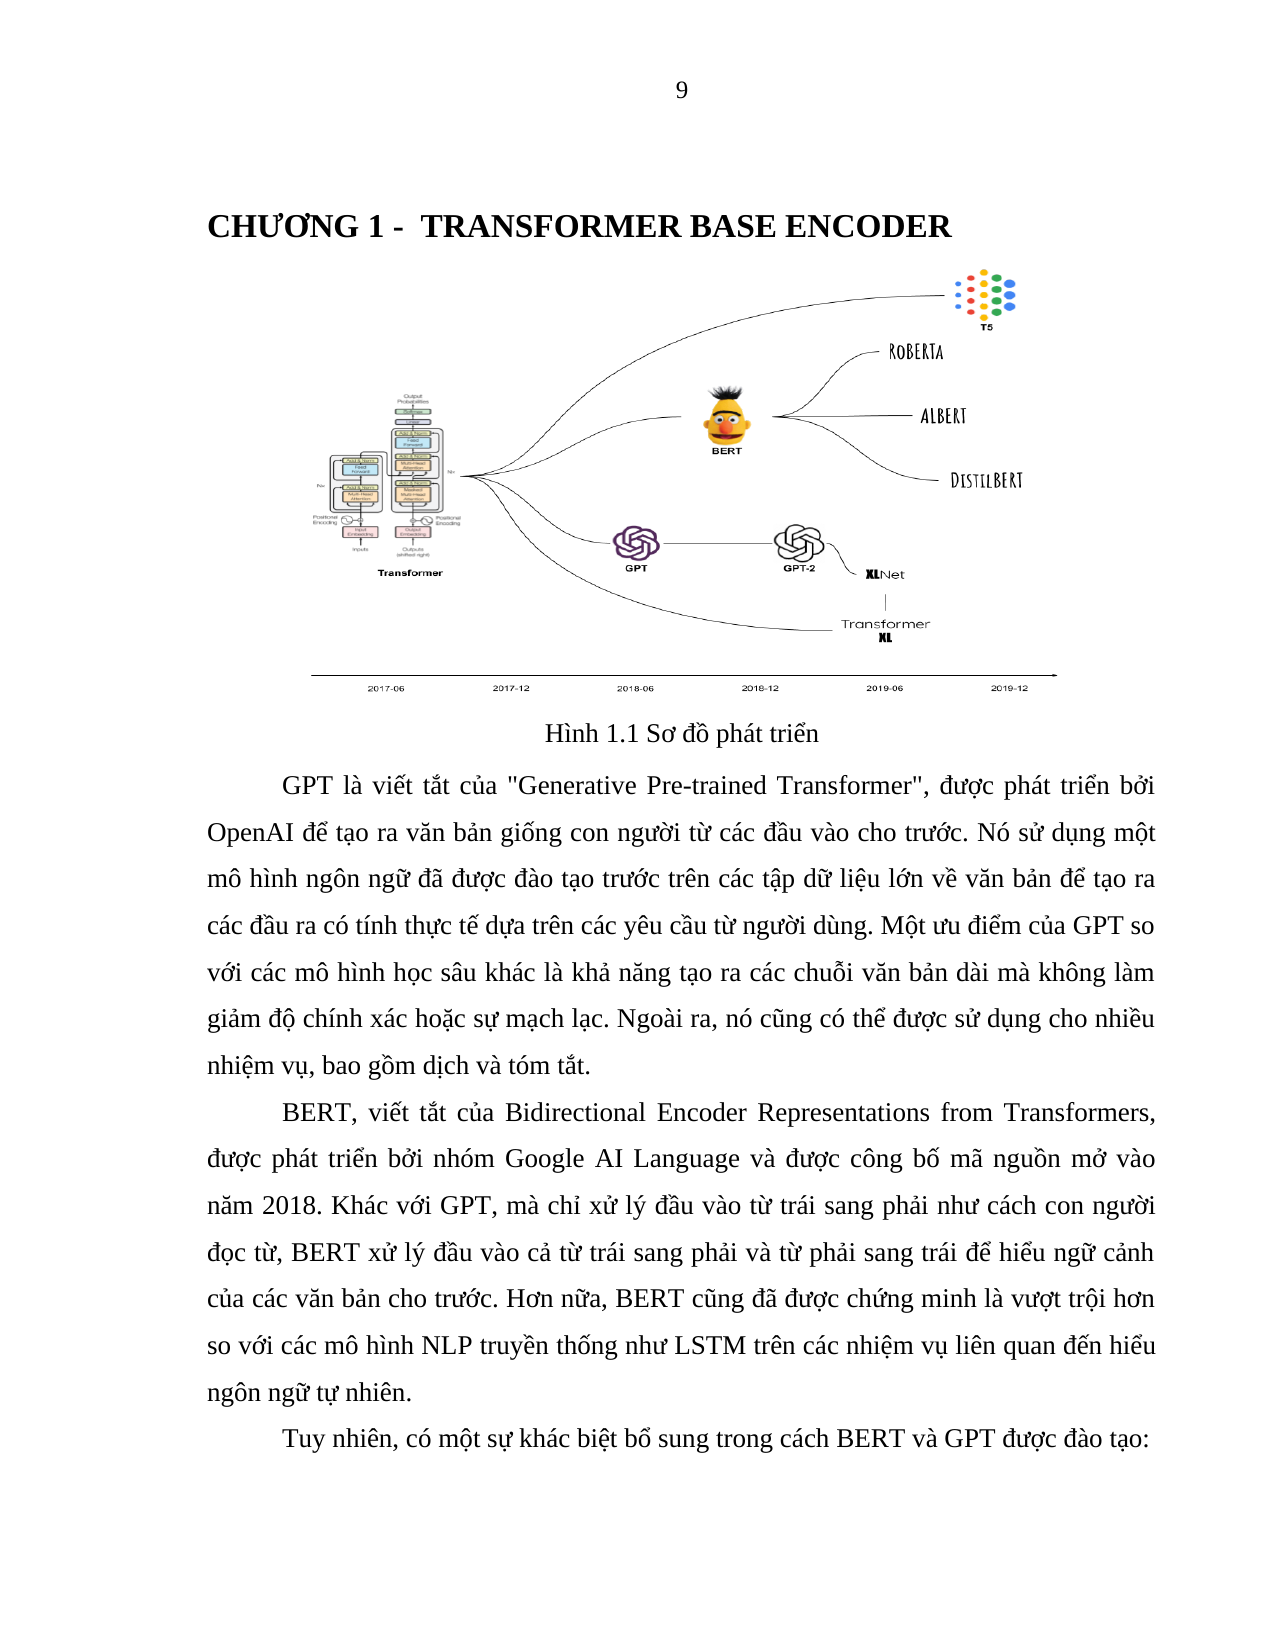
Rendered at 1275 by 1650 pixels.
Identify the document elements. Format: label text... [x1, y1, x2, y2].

picture [281, 264, 1083, 717]
text BERT, viết tắt của Bidirectional Encoder Representations from Transformers, được phát triển bởi nhóm Google AI Language và được công bố mã nguồn mở vào năm 2018. Khác với GPT, mà chỉ xử lý đầu vào từ trái sang phải như cách con người đọc từ, BERT xử lý đầu vào cả từ trái sang phải và từ phải sang trái để hiểu ngữ cảnh của các văn bản cho trước. Hơn nữa, BERT cũng đã được chứng minh là vượt trội hơn so với các mô hình NLP truyền thống như LSTM trên các nhiệm vụ liên quan đến hiểu ngôn ngữ tự nhiên. [207, 1096, 1157, 1407]
text Hình 1.1 Sơ đồ phát triển [207, 717, 1157, 748]
text GPT là viết tắt của "Generative Pre-trained Transformer", được phát triển bởi OpenAI để tạo ra văn bản giống con người từ các đầu vào cho trước. Nó sử dụng một mô hình ngôn ngữ đã được đào tạo trước trên các tập dữ liệu lớn về văn bản để tạo ra các đầu ra có tính thực tế dựa trên các yêu cầu từ người dùng. Một ưu điểm của GPT so với các mô hình học sâu khác là khả năng tạo ra các chuỗi văn bản dài mà không làm giảm độ chính xác hoặc sự mạch lạc. Ngoài ra, nó cũng có thể được sử dụng cho nhiều nhiệm vụ, bao gồm dịch và tóm tắt. [207, 769, 1157, 1080]
subtitle TRANSFORMER BASE ENCODER [207, 207, 1157, 245]
text Tuy nhiên, có một sự khác biệt bổ sung trong cách BERT và GPT được đào tạo: [207, 1422, 1157, 1453]
